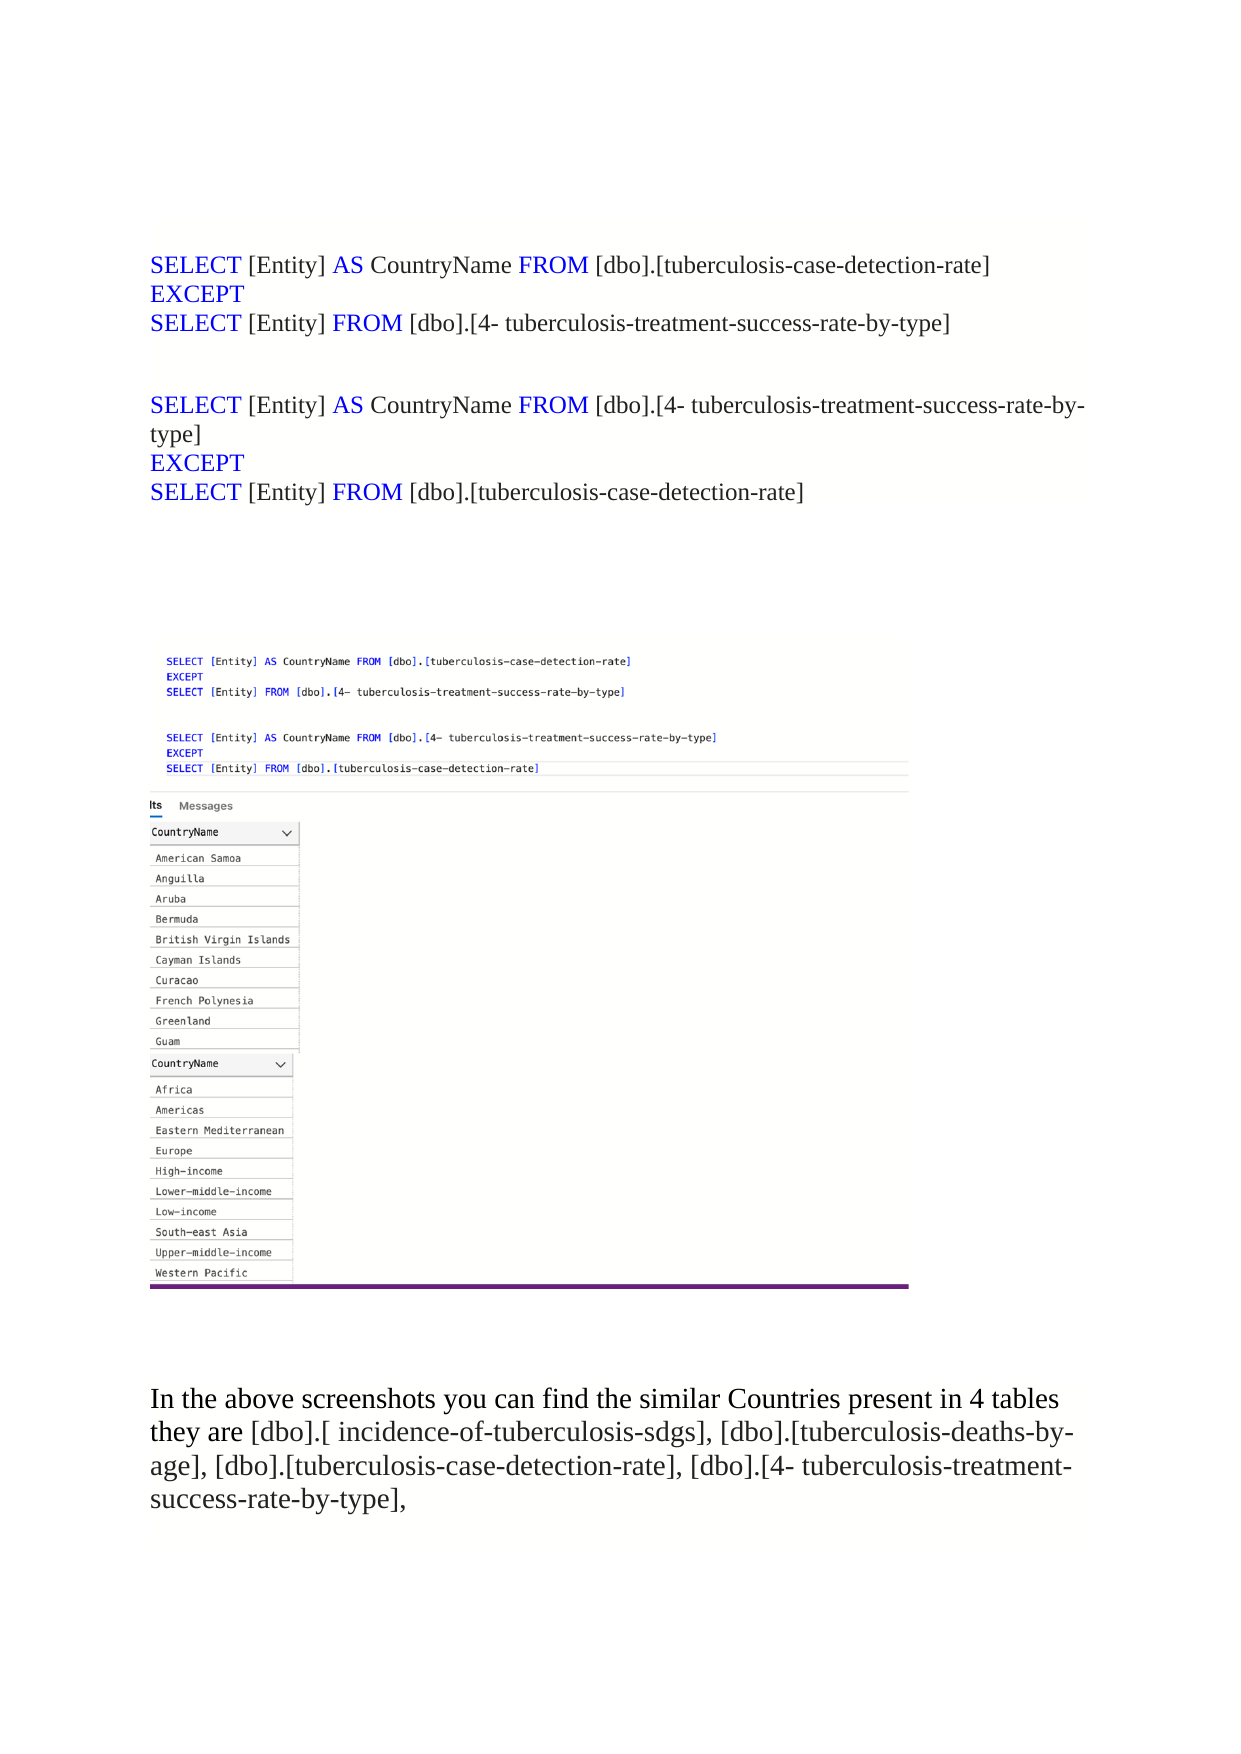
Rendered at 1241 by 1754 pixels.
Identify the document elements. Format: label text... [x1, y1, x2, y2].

text SELECT [Entity] FROM [dbo].[4- tuberculosis-treatment-success-rate-by-type] [150, 308, 1090, 337]
text SELECT [Entity] AS CountryName FROM [dbo].[4- tuberculosis-treatment-success-rate-by-type] [150, 391, 1090, 448]
text SELECT [Entity] AS CountryName FROM [dbo].[tuberculosis-case-detection-rate] [150, 251, 1090, 279]
text EXCEPT [150, 448, 1090, 477]
text In the above screenshots you can find the similar Countries present in 4 tables they are [dbo].[ incidence-of-tuberculosis-sdgs], [dbo].[tuberculosis-deaths-by-age], [dbo].[tuberculosis-case-detection-rate], [dbo].[4- tuberculosis-treatment-success-rate-by-type], [150, 1381, 1090, 1515]
text EXCEPT [150, 279, 1090, 308]
text SELECT [Entity] FROM [dbo].[tuberculosis-case-detection-rate] [150, 477, 1090, 506]
picture [150, 635, 909, 1289]
